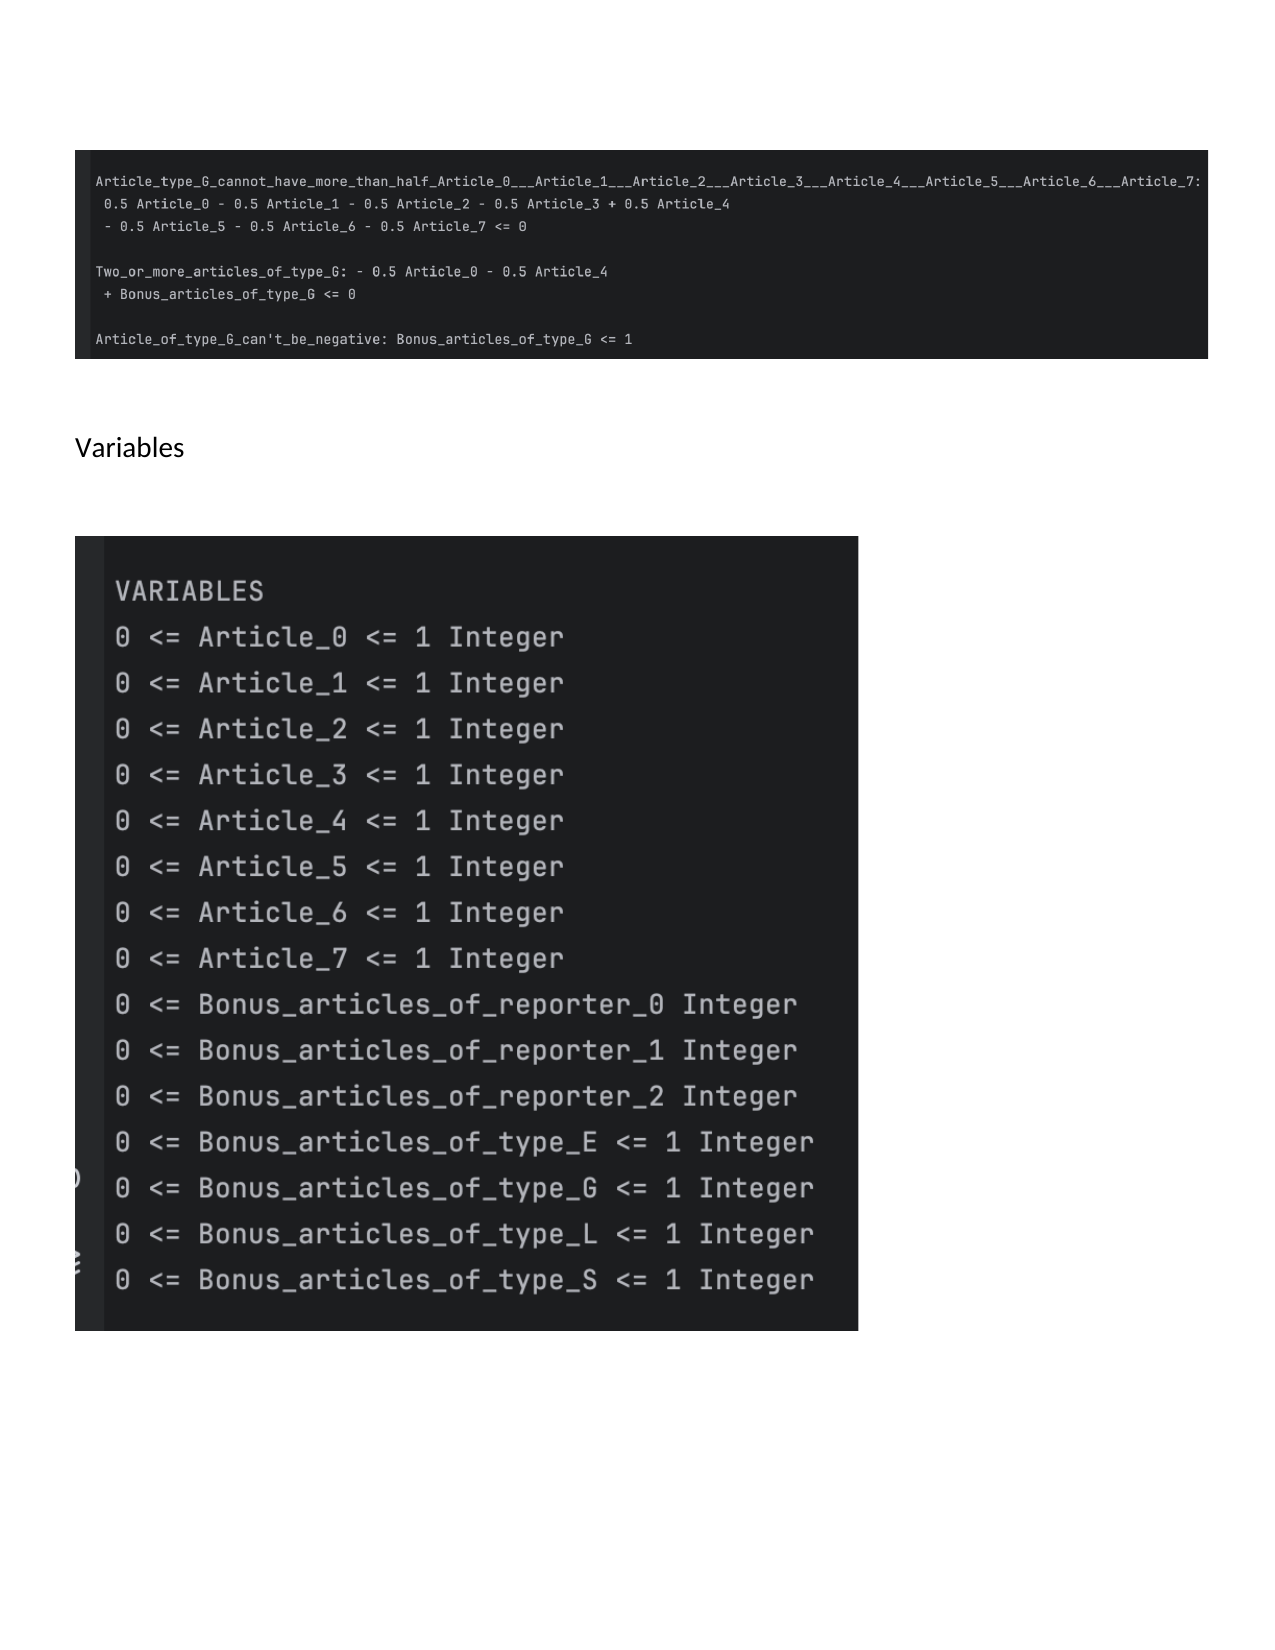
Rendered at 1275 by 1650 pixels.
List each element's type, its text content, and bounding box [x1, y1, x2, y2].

text Variables [75, 429, 1181, 465]
picture [75, 150, 1209, 359]
picture [75, 536, 859, 1331]
